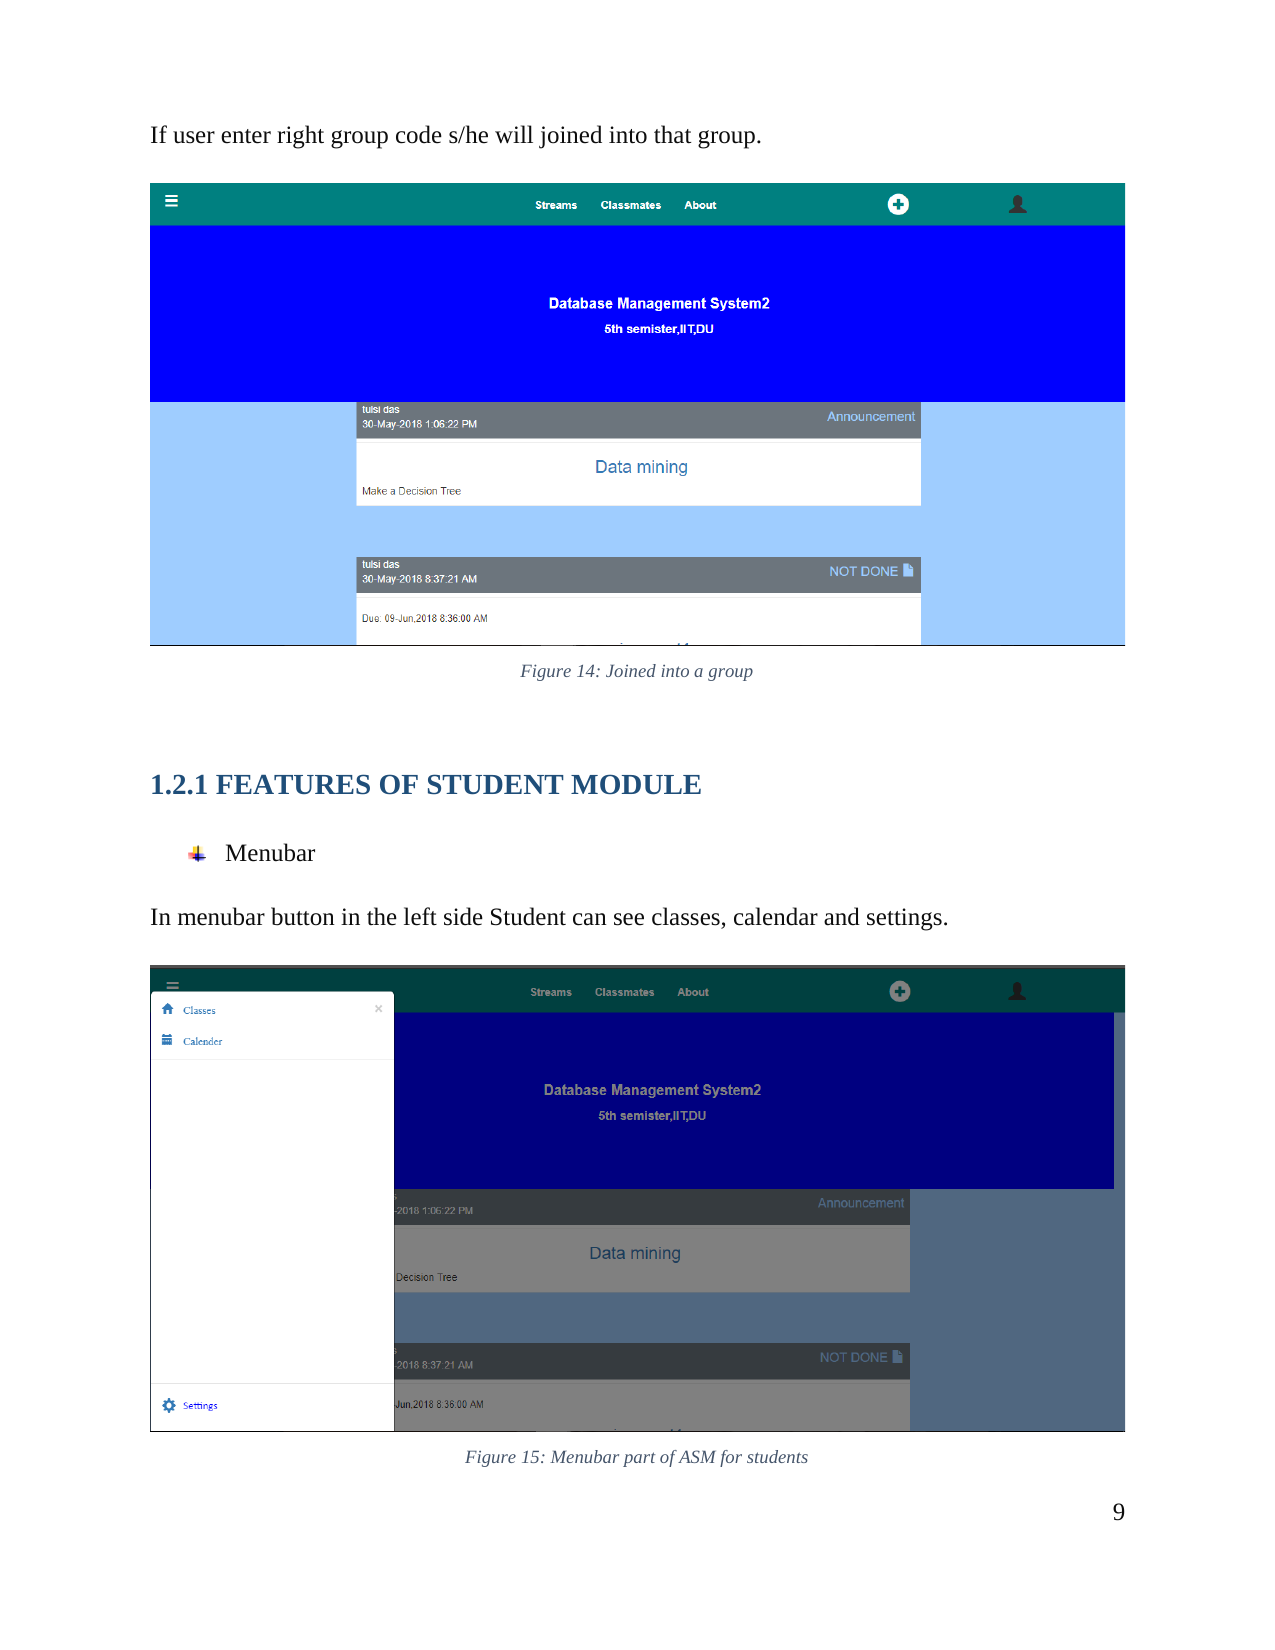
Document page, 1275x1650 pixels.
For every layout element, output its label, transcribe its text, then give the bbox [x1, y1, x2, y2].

picture [150, 965, 1125, 1432]
text Figure 14: Joined into a group [150, 660, 1125, 682]
picture [150, 183, 1125, 646]
text Figure 15: Menubar part of ASM for students [150, 1446, 1125, 1467]
text If user enter right group code s/he will joined into that group. [150, 120, 1125, 149]
text In menubar button in the left side Student can see classes, calendar and settings. [150, 902, 1125, 931]
list Menubar [187, 838, 1125, 867]
picture [188, 844, 206, 862]
subtitle 1.2.1 Features of Student Module [150, 767, 1125, 800]
